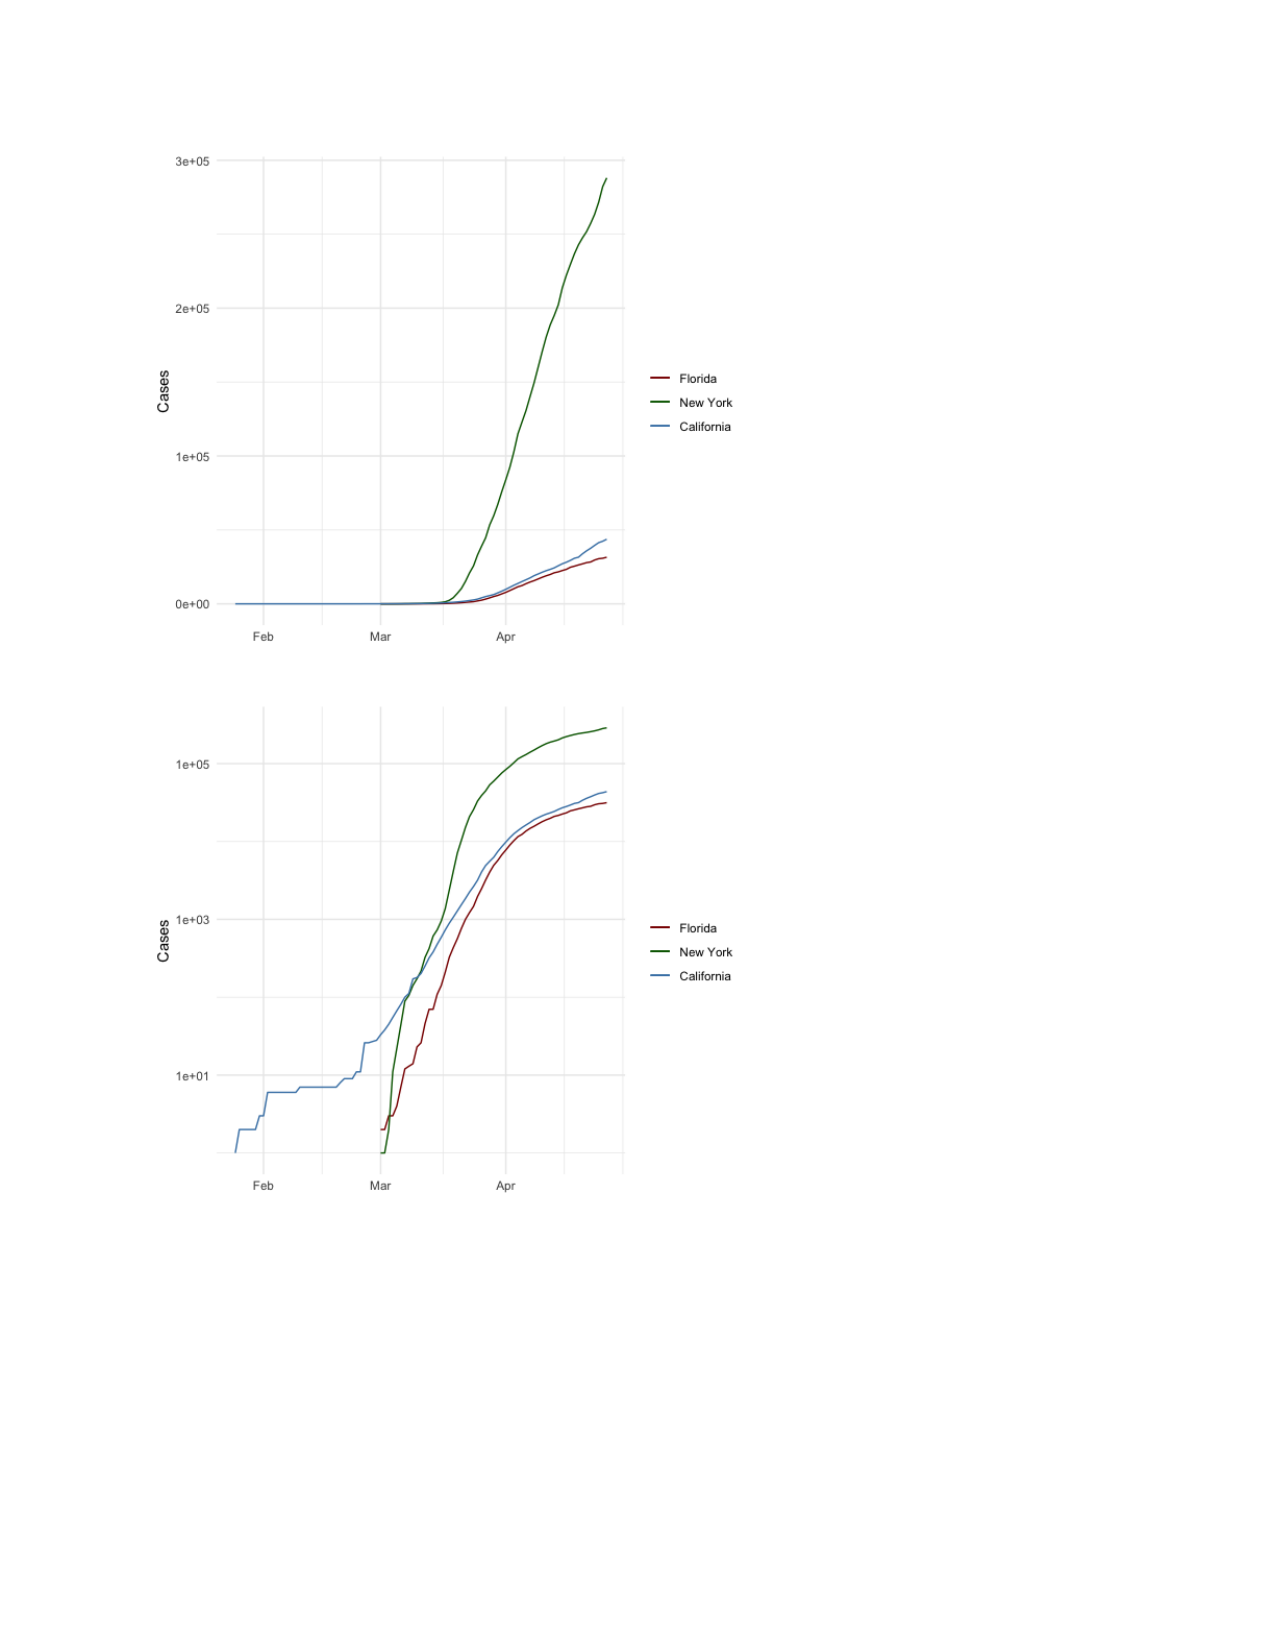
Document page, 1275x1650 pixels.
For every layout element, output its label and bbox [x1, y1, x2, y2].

picture [150, 150, 748, 669]
picture [150, 699, 748, 1218]
